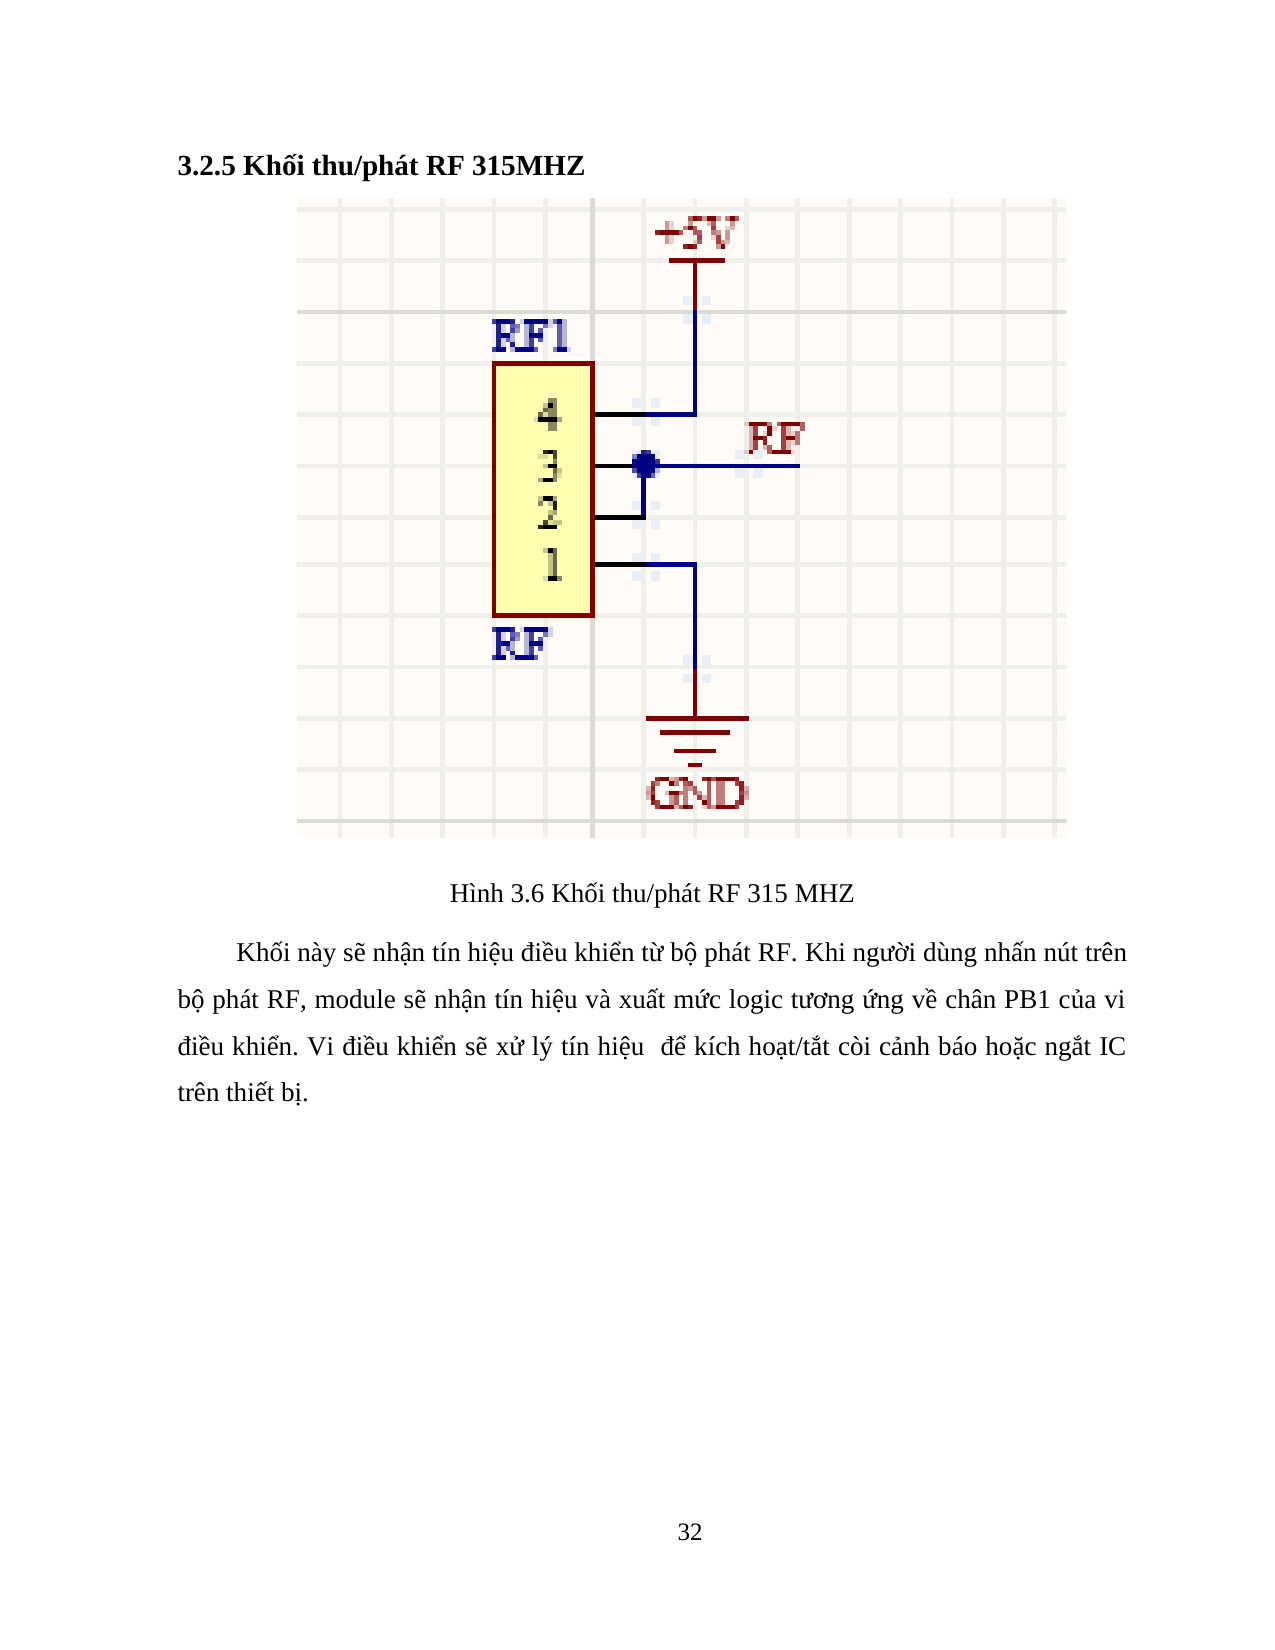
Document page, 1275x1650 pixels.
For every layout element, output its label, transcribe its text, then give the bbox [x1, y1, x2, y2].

picture [296, 198, 1067, 838]
text Hình 3.6 Khối thu/phát RF 315 MHZ [177, 877, 1127, 908]
text Khối này sẽ nhận tín hiệu điều khiển từ bộ phát RF. Khi người dùng nhấn nút trên bộ phát RF, module sẽ nhận tín hiệu và xuất mức logic tương ứng về chân PB1 của vi điều khiển. Vi điều khiển sẽ xử lý tín hiệu để kích hoạt/tắt còi cảnh báo hoặc ngắt IC trên thiết bị. [177, 937, 1127, 1108]
subtitle 3.2.5 Khối thu/phát RF 315MHZ [177, 148, 1127, 181]
